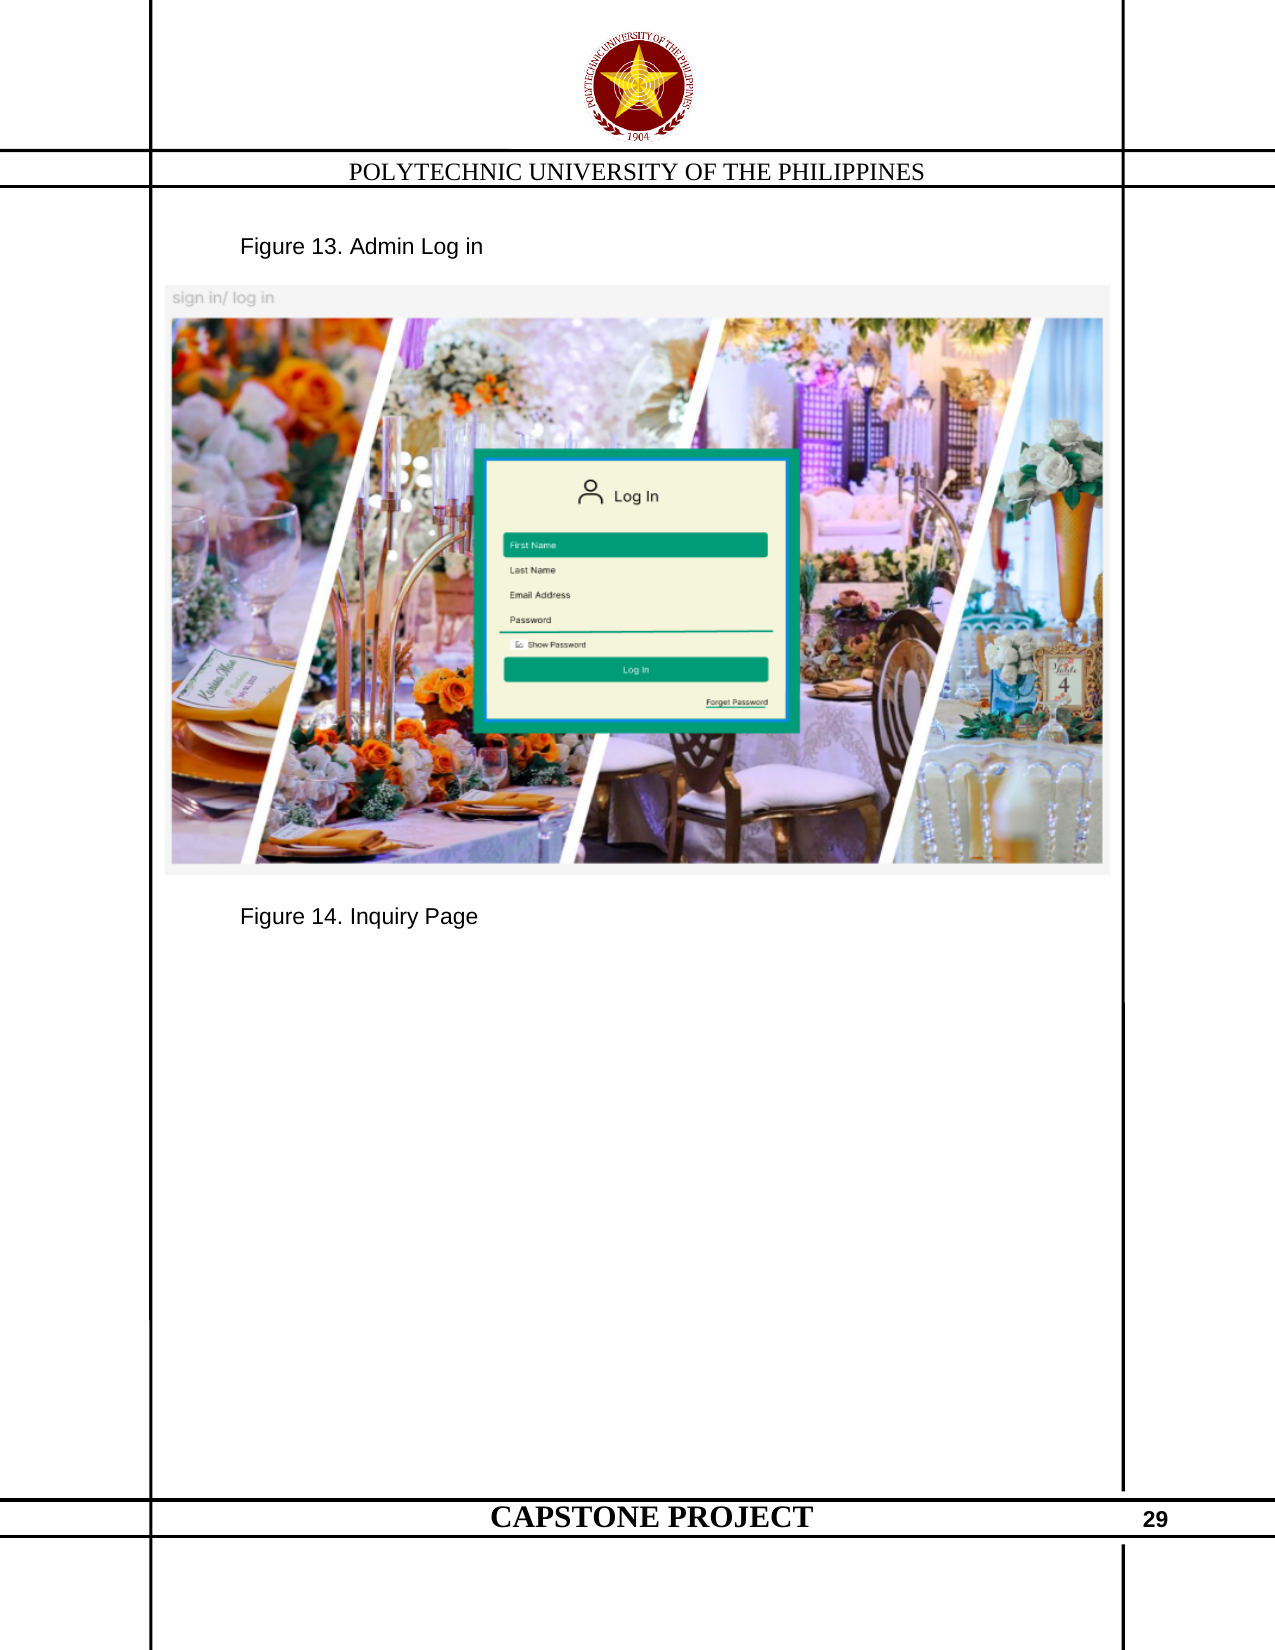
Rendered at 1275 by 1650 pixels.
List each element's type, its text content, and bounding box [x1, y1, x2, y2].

text Figure 14. Inquiry Page [165, 903, 1110, 929]
picture [165, 285, 1111, 875]
picture [582, 31, 694, 142]
text Figure 13. Admin Log in [165, 233, 1110, 259]
